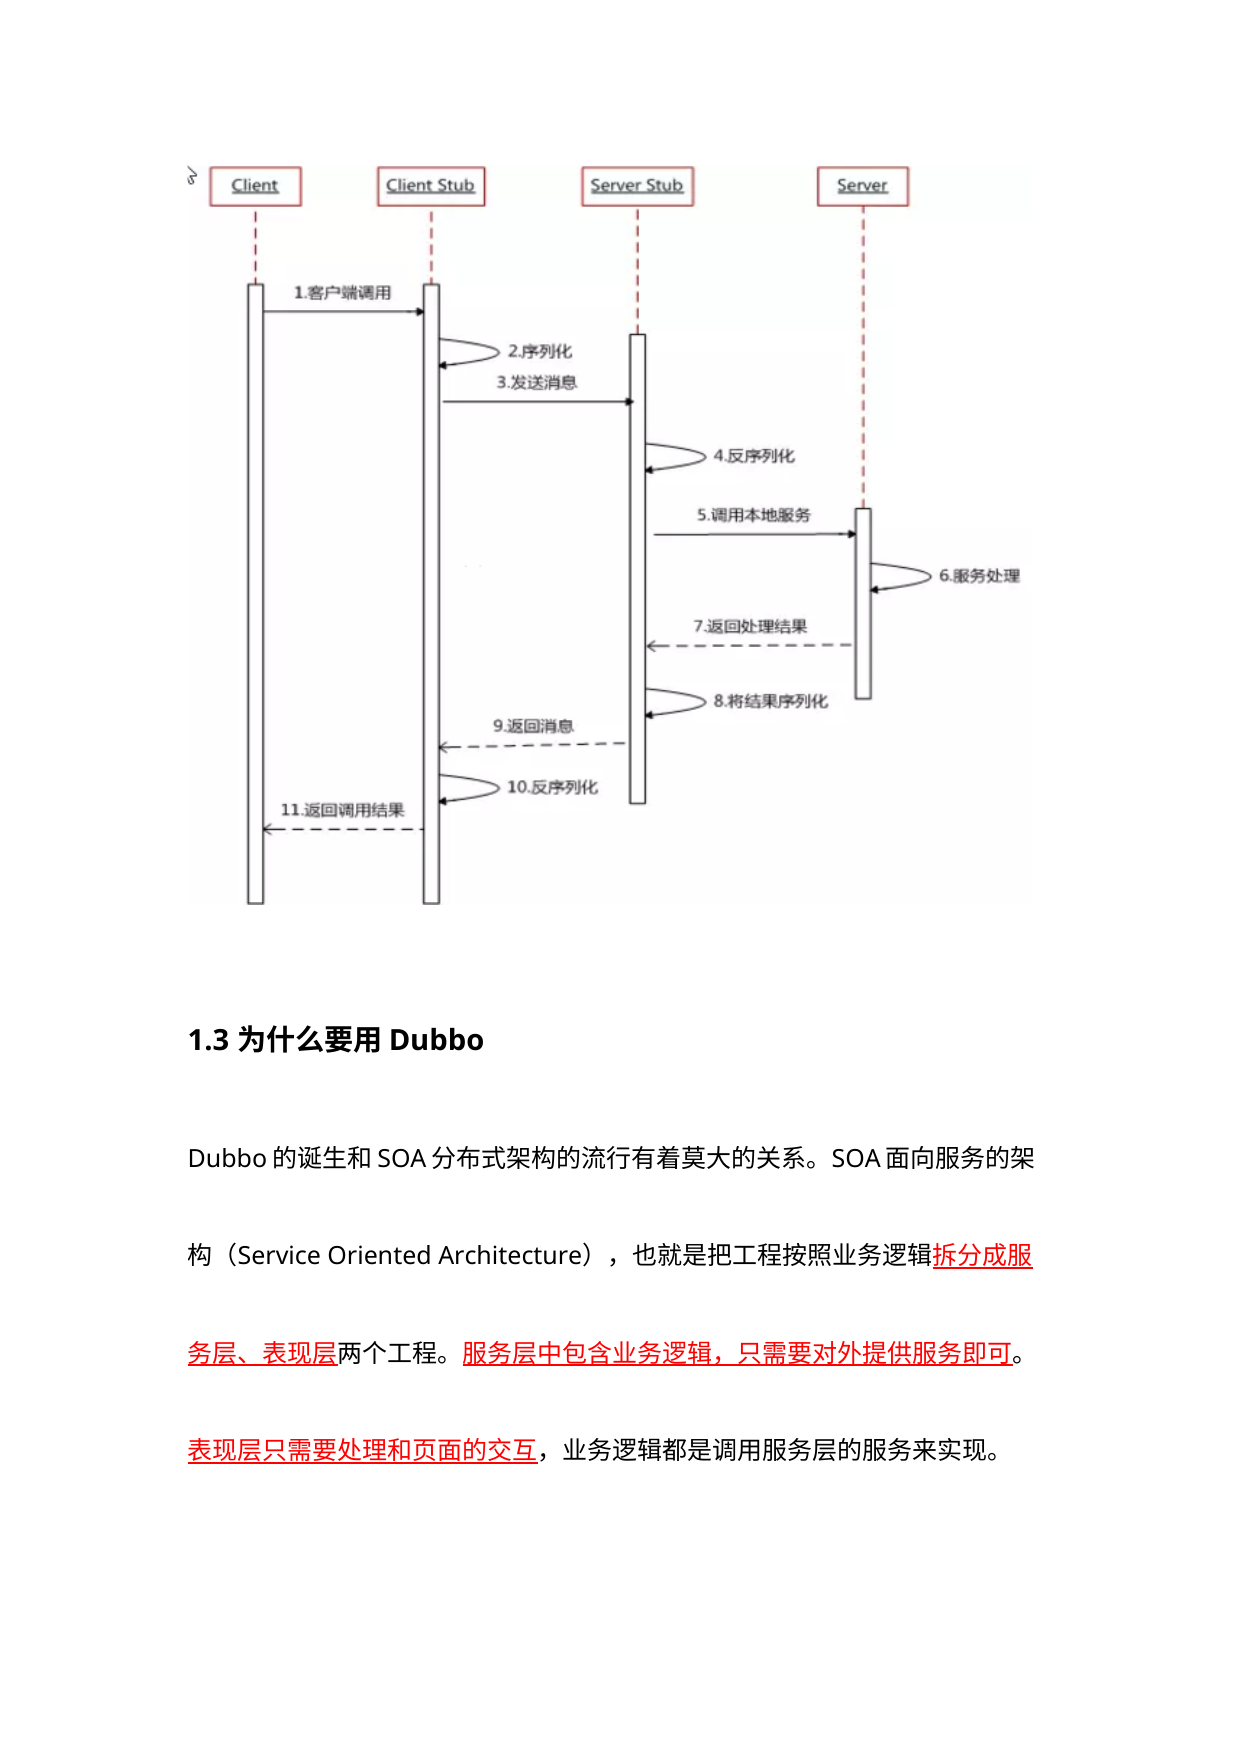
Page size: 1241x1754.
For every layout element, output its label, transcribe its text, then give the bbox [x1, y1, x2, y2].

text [187, 1124, 1053, 1481]
subtitle 1.3 为什么要用Dubbo [187, 1005, 1053, 1070]
picture [187, 162, 1046, 905]
